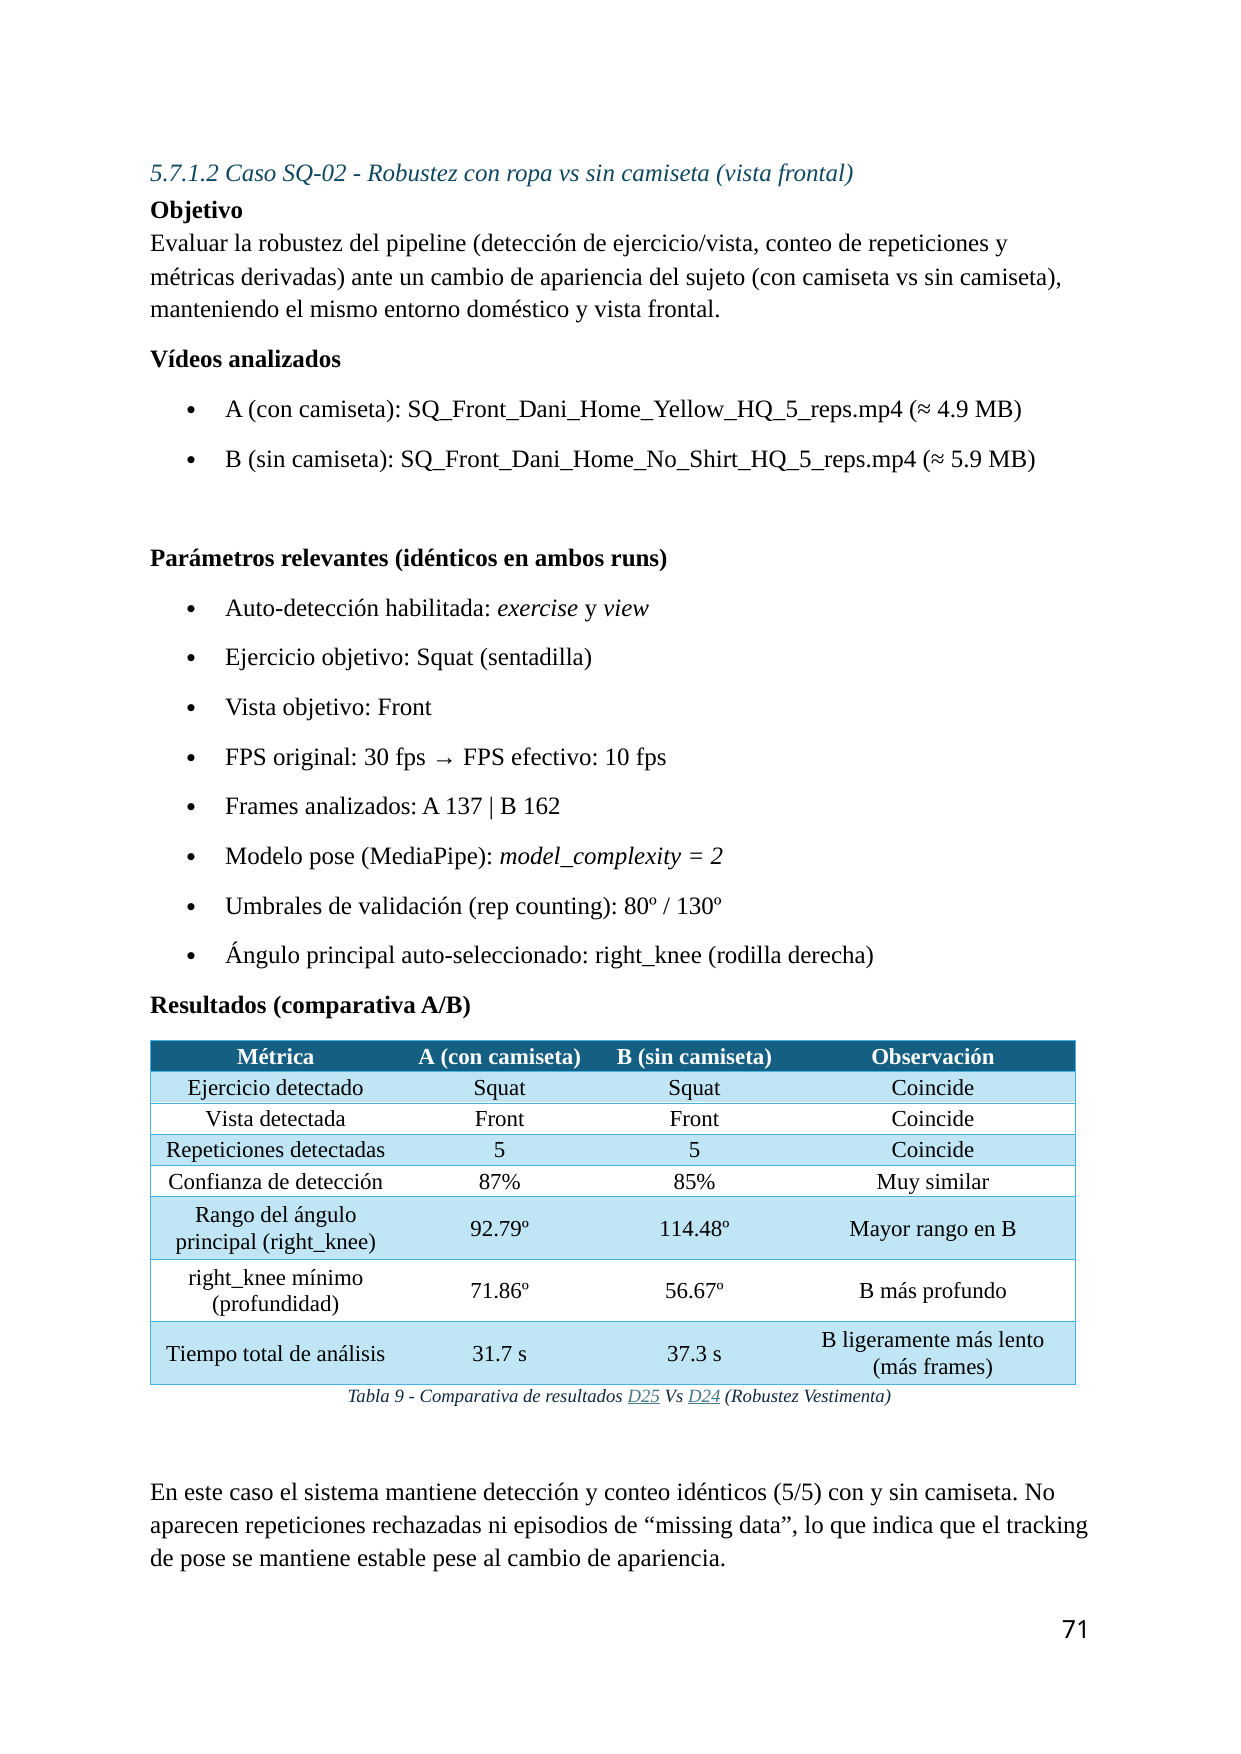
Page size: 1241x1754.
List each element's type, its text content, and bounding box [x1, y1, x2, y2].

table_cell 92.79º [401, 1197, 598, 1259]
table_cell 5 [401, 1135, 598, 1165]
table_cell B ligeramente más lento (más frames) [790, 1322, 1075, 1384]
list Auto-detección habilitada: exercise y view [187, 593, 1090, 621]
table_cell Front [401, 1104, 598, 1134]
table_cell 5 [598, 1135, 790, 1165]
table_cell 56.67º [598, 1260, 790, 1321]
text Objetivo Evaluar la robustez del pipeline (detección de ejercicio/vista, conteo de repeticiones y métricas derivadas) ante un cambio de apariencia del sujeto (con camiseta vs sin camiseta), manteniendo el mismo entorno doméstico y vista frontal. [150, 196, 1090, 323]
table_cell 114.48º [598, 1197, 790, 1259]
table_header Métrica [151, 1041, 401, 1071]
table_header Observación [790, 1041, 1075, 1071]
subtitle 5.7.1.2 Caso SQ-02 - Robustez con ropa vs sin camiseta (vista frontal) [150, 158, 1090, 187]
list FPS original: 30 fps → FPS efectivo: 10 fps [187, 742, 1090, 771]
table_cell right_knee mínimo (profundidad) [151, 1260, 401, 1321]
list Modelo pose (MediaPipe): model_complexity = 2 [187, 841, 1090, 870]
text Resultados (comparativa A/B) [150, 990, 1090, 1019]
list B (sin camiseta): SQ_Front_Dani_Home_No_Shirt_HQ_5_reps.mp4 (≈ 5.9 MB) [187, 444, 1090, 472]
table_cell Ejercicio detectado [151, 1072, 401, 1102]
table_header A (con camiseta) [401, 1041, 598, 1071]
table_cell Vista detectada [151, 1104, 401, 1134]
list A (con camiseta): SQ_Front_Dani_Home_Yellow_HQ_5_reps.mp4 (≈ 4.9 MB) [187, 394, 1090, 423]
table_cell 87% [401, 1166, 598, 1196]
text Tabla 9 - Comparativa de resultados D25 Vs D24 (Robustez Vestimenta) [150, 1385, 1090, 1406]
list Vista objetivo: Front [187, 692, 1090, 721]
text En este caso el sistema mantiene detección y conteo idénticos (5/5) con y sin camiseta. No aparecen repeticiones rechazadas ni episodios de “missing data”, lo que indica que el tracking de pose se mantiene estable pese al cambio de apariencia. [150, 1477, 1090, 1572]
table_cell Coincide [790, 1135, 1075, 1165]
table_header B (sin camiseta) [598, 1041, 790, 1071]
table_cell Front [598, 1104, 790, 1134]
list Ángulo principal auto-seleccionado: right_knee (rodilla derecha) [187, 941, 1090, 969]
list Frames analizados: A 137 | B 162 [187, 791, 1090, 820]
table_cell Tiempo total de análisis [151, 1322, 401, 1384]
table_cell Mayor rango en B [790, 1197, 1075, 1259]
list Ejercicio objetivo: Squat (sentadilla) [187, 642, 1090, 671]
table_cell Rango del ángulo principal (right_knee) [151, 1197, 401, 1259]
table_cell Squat [401, 1072, 598, 1102]
table_cell Repeticiones detectadas [151, 1135, 401, 1165]
table_cell 37.3 s [598, 1322, 790, 1384]
table_cell Coincide [790, 1104, 1075, 1134]
table_cell Coincide [790, 1072, 1075, 1102]
table_cell Muy similar [790, 1166, 1075, 1196]
text Vídeos analizados [150, 344, 1090, 373]
table_cell B más profundo [790, 1260, 1075, 1321]
table_cell 71.86º [401, 1260, 598, 1321]
table_cell Squat [598, 1072, 790, 1102]
table_cell Confianza de detección [151, 1166, 401, 1196]
table_cell 85% [598, 1166, 790, 1196]
text Parámetros relevantes (idénticos en ambos runs) [150, 543, 1090, 572]
table_cell 31.7 s [401, 1322, 598, 1384]
list Umbrales de validación (rep counting): 80º / 130º [187, 891, 1090, 919]
